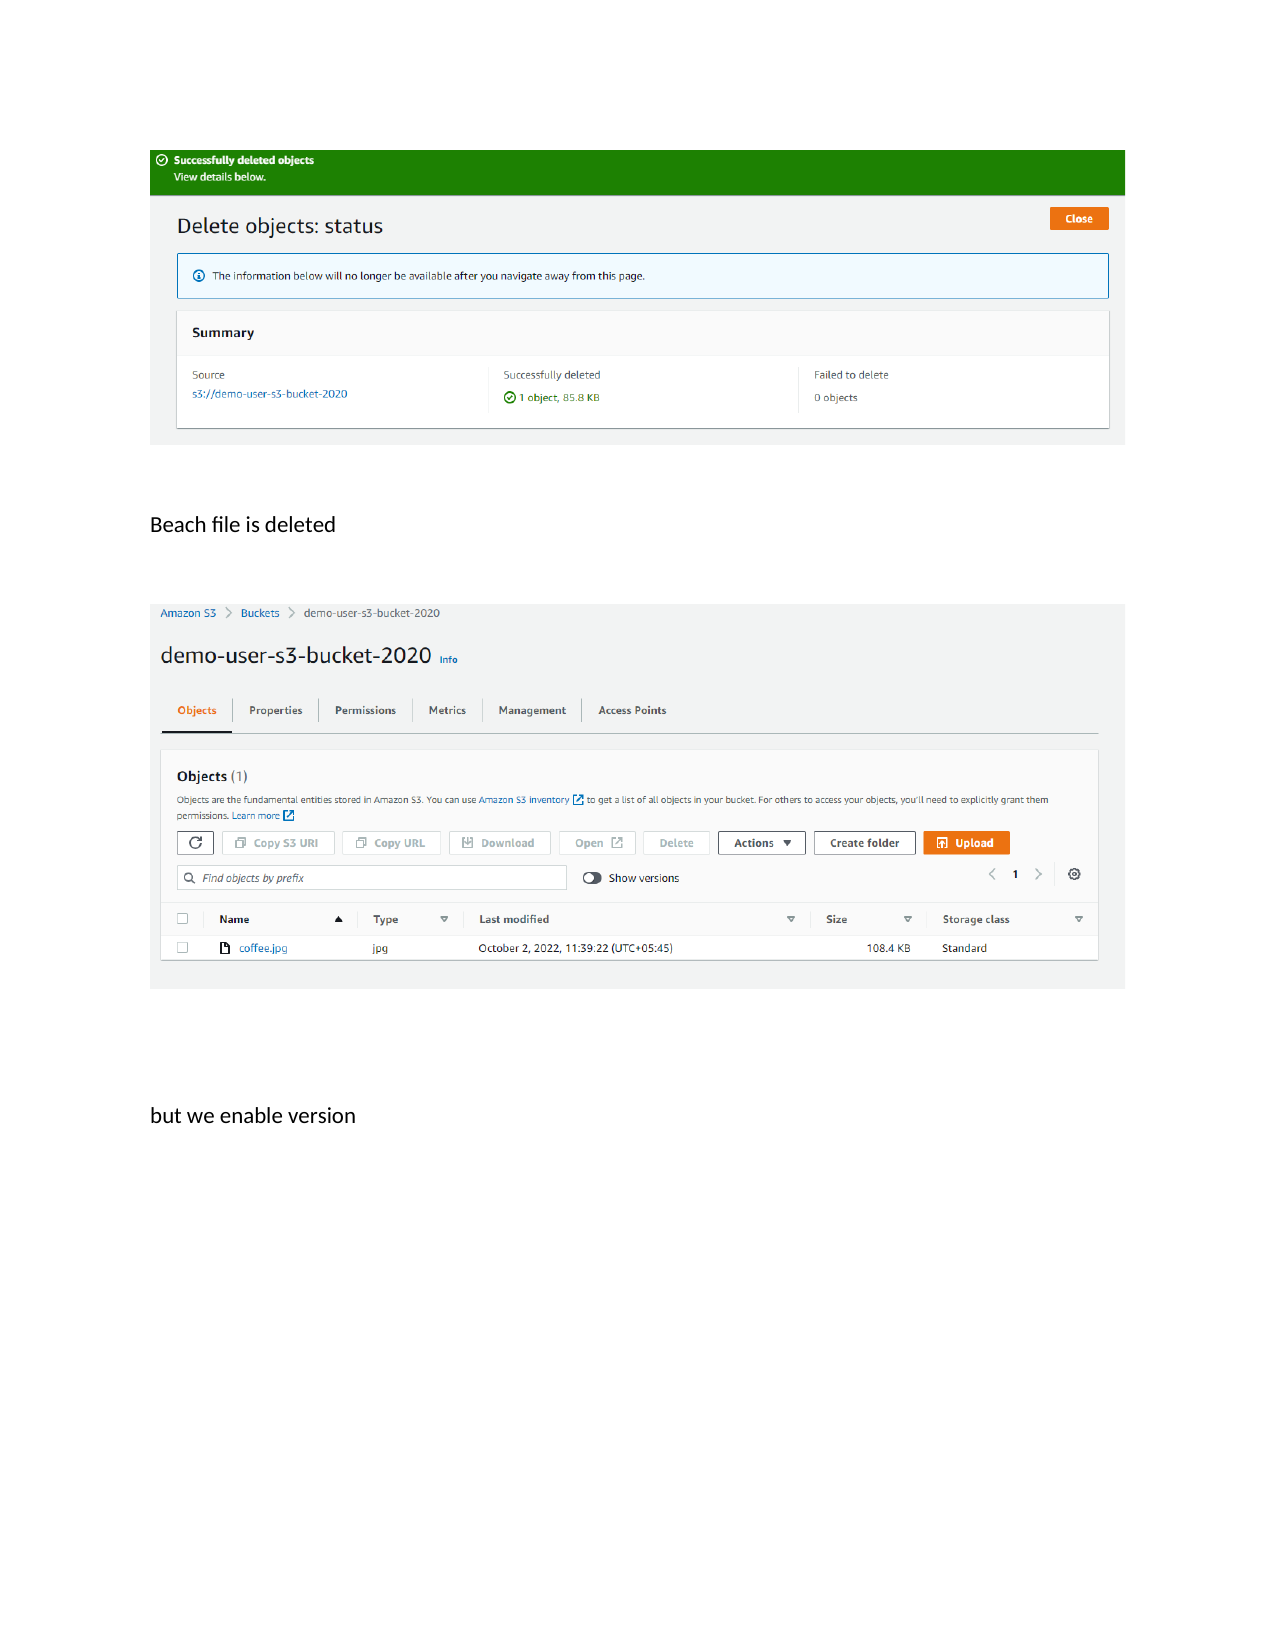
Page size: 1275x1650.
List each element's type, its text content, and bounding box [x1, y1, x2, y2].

text but we enable version [150, 1101, 1125, 1129]
picture [150, 150, 1125, 445]
picture [150, 604, 1125, 989]
text Beach file is deleted [150, 510, 1125, 538]
